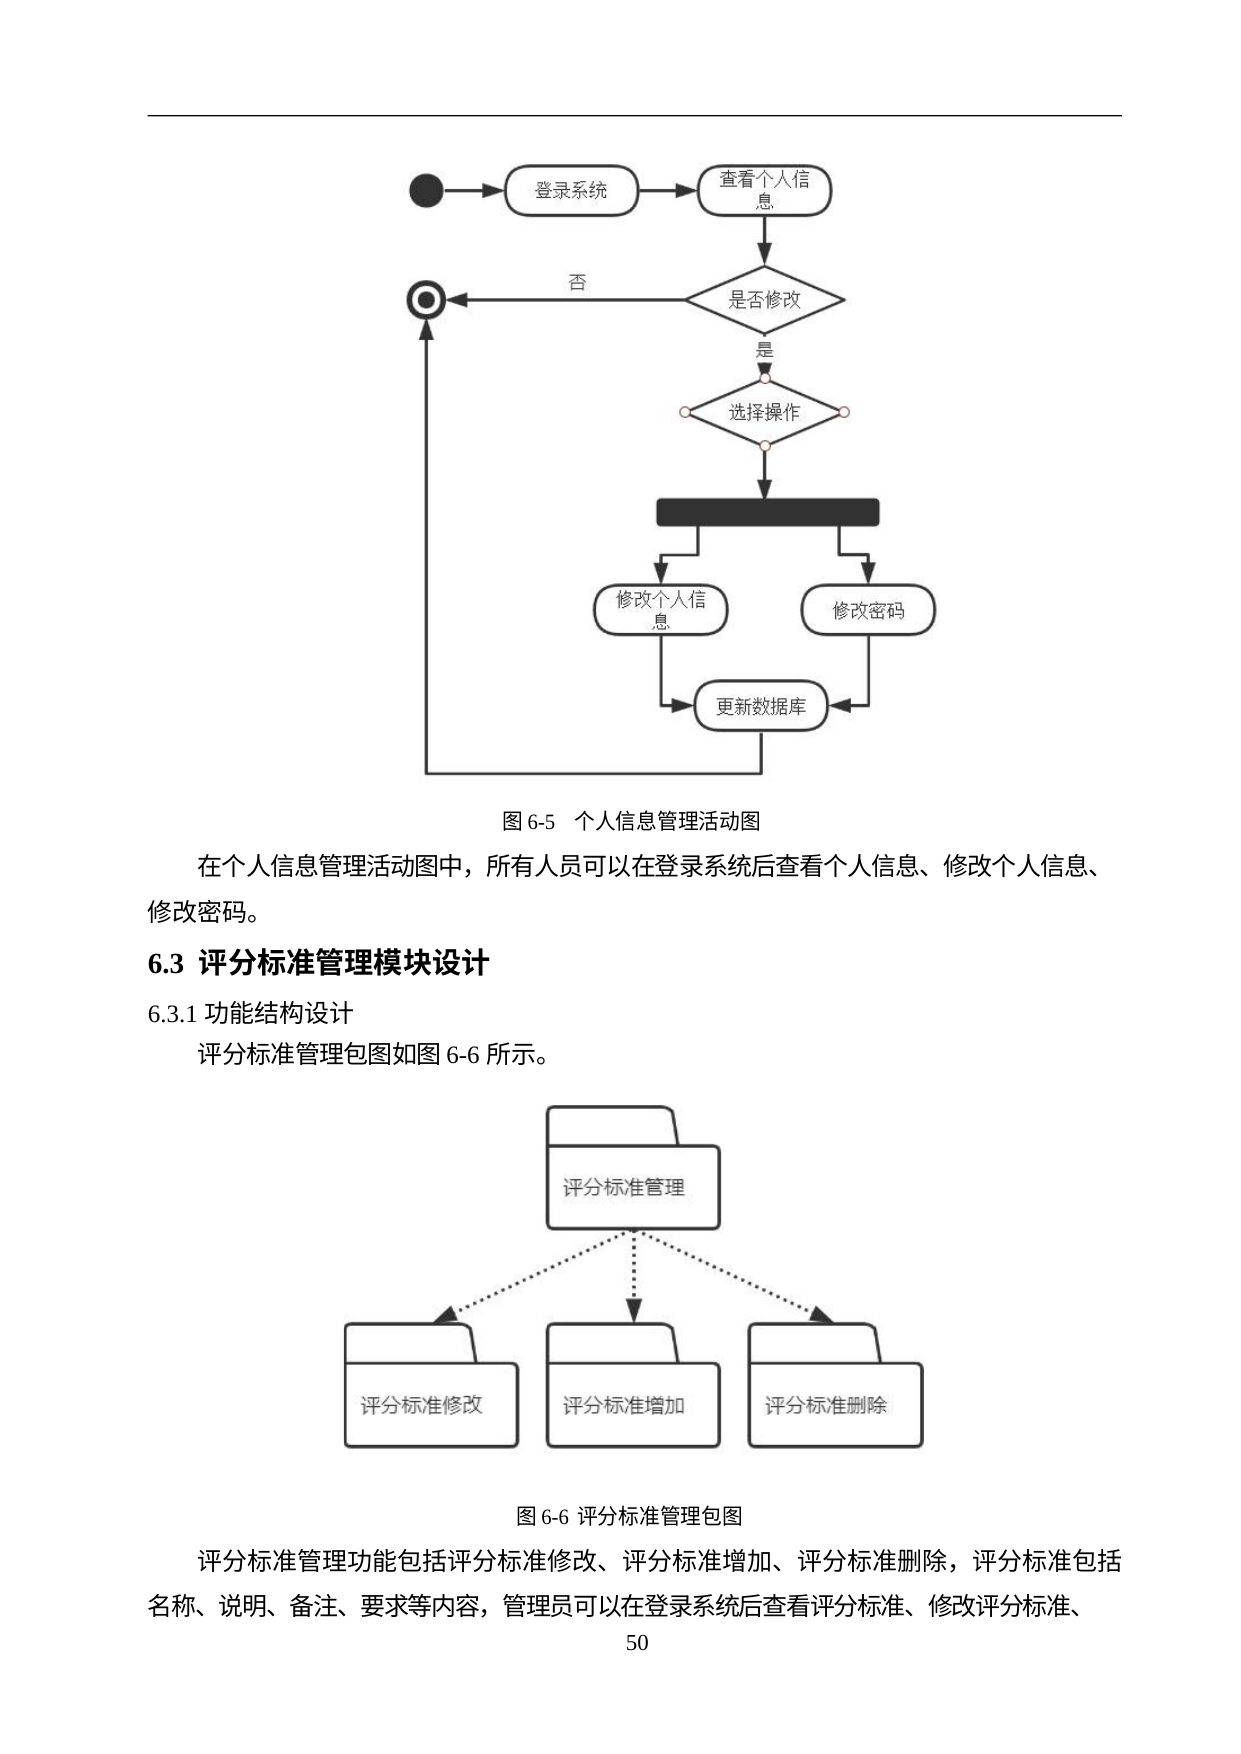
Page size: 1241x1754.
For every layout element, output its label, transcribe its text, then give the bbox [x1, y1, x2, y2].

text 图 6-6 评分标准管理包图 [516, 1499, 1146, 1530]
text 图 6-5 个人信息管理活动图 [503, 804, 1146, 836]
text 评分标准管理包图如图 6-6 所示。 [198, 1034, 1146, 1070]
picture [401, 162, 940, 784]
subtitle 功能结构设计 [148, 993, 1146, 1029]
subtitle 评分标准管理模块设计 [148, 939, 1146, 982]
text 在个人信息管理活动图中，所有人员可以在登录系统后查看个人信息、修改个人信息、修改密码。 [148, 847, 1135, 928]
subtitle 评分标准管理功能包括评分标准修改、评分标准增加、评分标准删除，评分标准包括名称、说明、备注、要求等内容，管理员可以在登录系统后查看评分标准、修改评分标准、 [148, 1541, 1135, 1623]
picture [343, 1104, 924, 1455]
